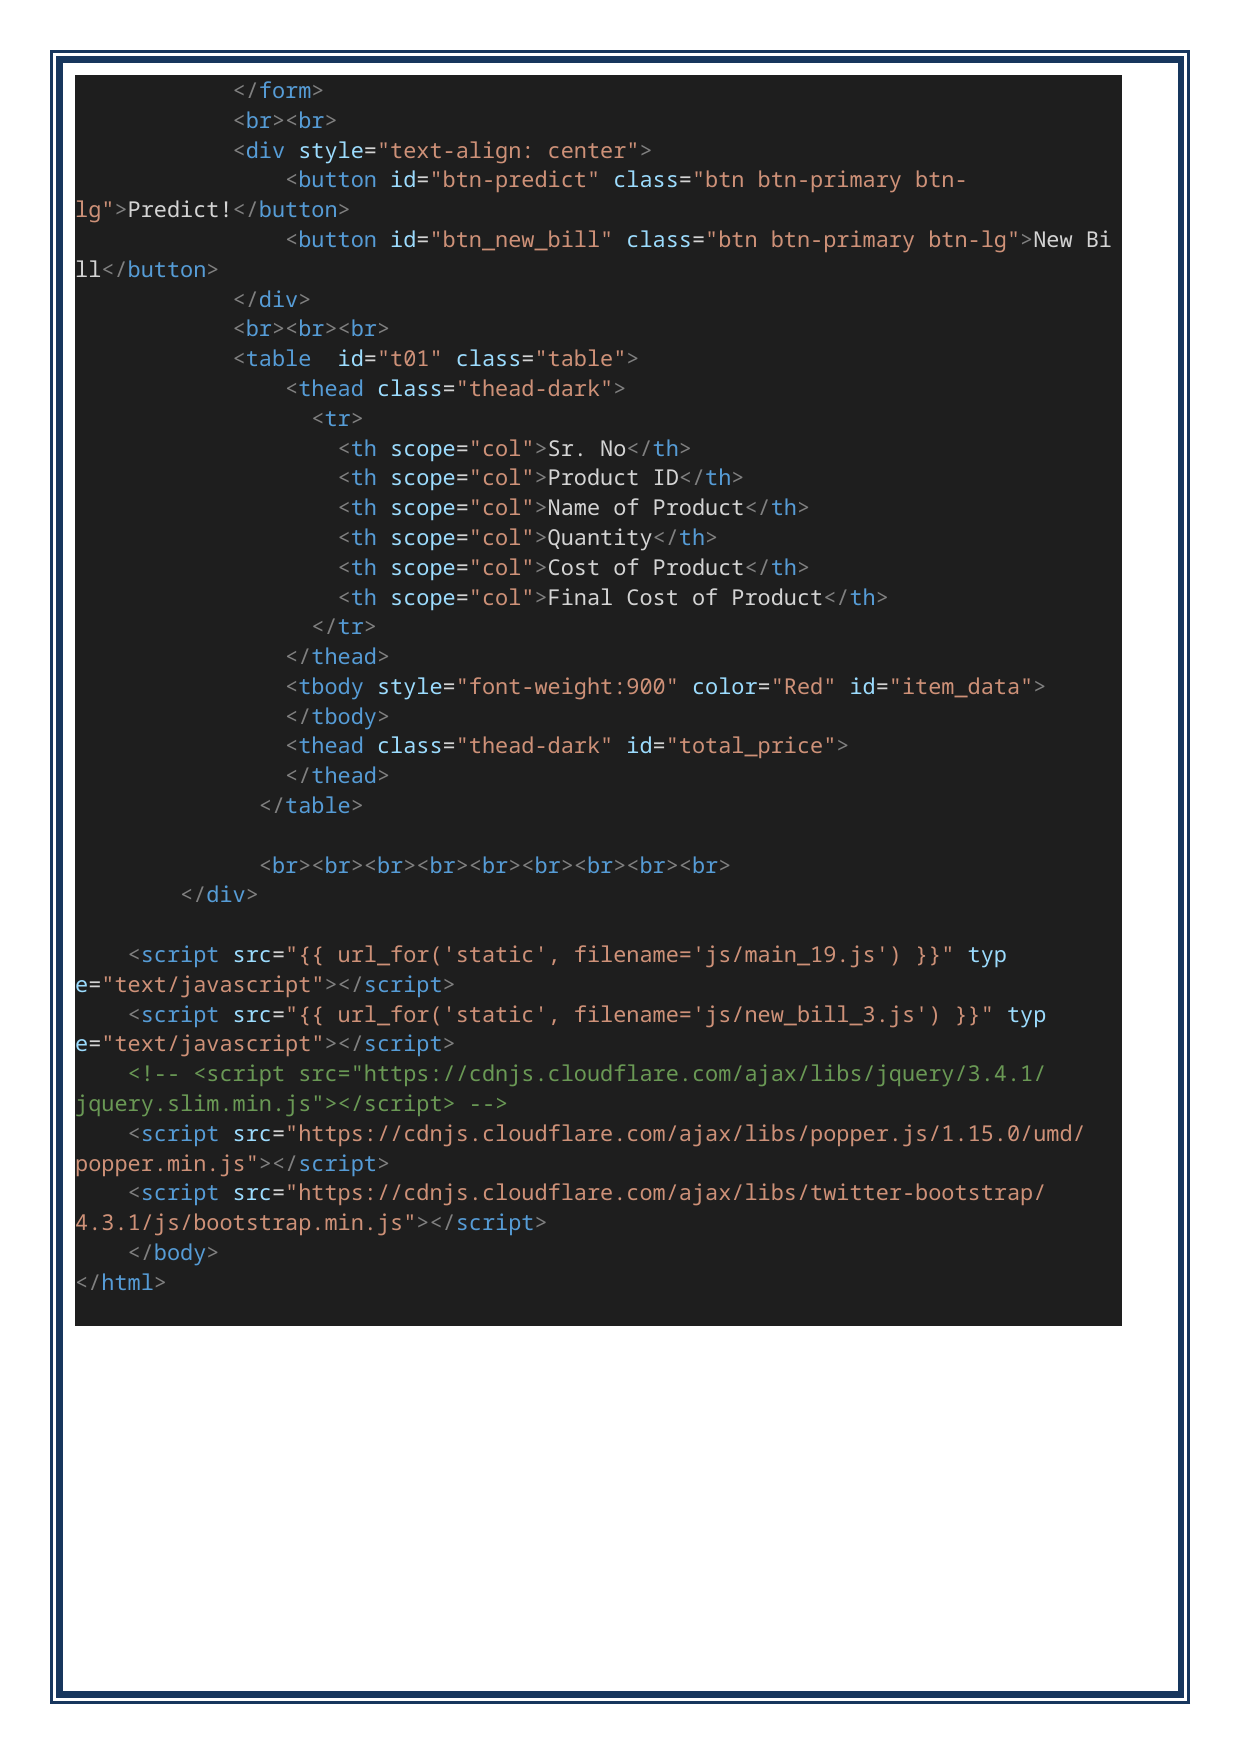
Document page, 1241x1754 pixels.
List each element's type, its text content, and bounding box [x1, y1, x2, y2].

text <button id="btn-predict" class="btn btn-primary btn-lg">Predict!</button> [75, 164, 1122, 224]
text <th scope="col">Final Cost of Product</th> [75, 581, 1122, 611]
text <button id="btn_new_bill" class="btn btn-primary btn-lg">New Bill</button> [75, 224, 1122, 283]
text <script src="https://cdnjs.cloudflare.com/ajax/libs/twitter-bootstrap/4.3.1/js/bootstrap.min.js"></script> [75, 1177, 1122, 1237]
text <thead class="thead-dark" id="total_price"> [75, 730, 1122, 760]
text </tr> [75, 611, 1122, 641]
text <th scope="col">Sr. No</th> [75, 432, 1122, 462]
text </thead> [75, 760, 1122, 790]
text <br><br><br> [75, 313, 1122, 343]
text <!-- <script src="https://cdnjs.cloudflare.com/ajax/libs/jquery/3.4.1/jquery.slim.min.js"></script> --> [75, 1058, 1122, 1118]
text <th scope="col">Quantity</th> [75, 522, 1122, 552]
text </div> [75, 879, 1122, 909]
text </tbody> [75, 701, 1122, 730]
text <th scope="col">Name of Product</th> [75, 492, 1122, 522]
text <script src="https://cdnjs.cloudflare.com/ajax/libs/popper.js/1.15.0/umd/popper.min.js"></script> [75, 1118, 1122, 1177]
text </body> [75, 1237, 1122, 1267]
text <script src="{{ url_for('static', filename='js/main_19.js') }}" type="text/javascript"></script> [75, 939, 1122, 998]
text </div> [75, 283, 1122, 313]
text <div style="text-align: center"> [75, 134, 1122, 164]
text <th scope="col">Cost of Product</th> [75, 552, 1122, 581]
text </table> [75, 790, 1122, 820]
text <tbody style="font-weight:900" color="Red" id="item_data"> [75, 671, 1122, 701]
text <br><br> [75, 105, 1122, 134]
text </form> [75, 75, 1122, 105]
text <script src="{{ url_for('static', filename='js/new_bill_3.js') }}" type="text/javascript"></script> [75, 998, 1122, 1058]
text <tr> [75, 403, 1122, 432]
text </thead> [75, 641, 1122, 671]
text <th scope="col">Product ID</th> [75, 462, 1122, 492]
text </html> [75, 1267, 1122, 1296]
text <table id="t01" class="table"> [75, 343, 1122, 373]
text <br><br><br><br><br><br><br><br><br> [75, 849, 1122, 879]
text <thead class="thead-dark"> [75, 373, 1122, 403]
